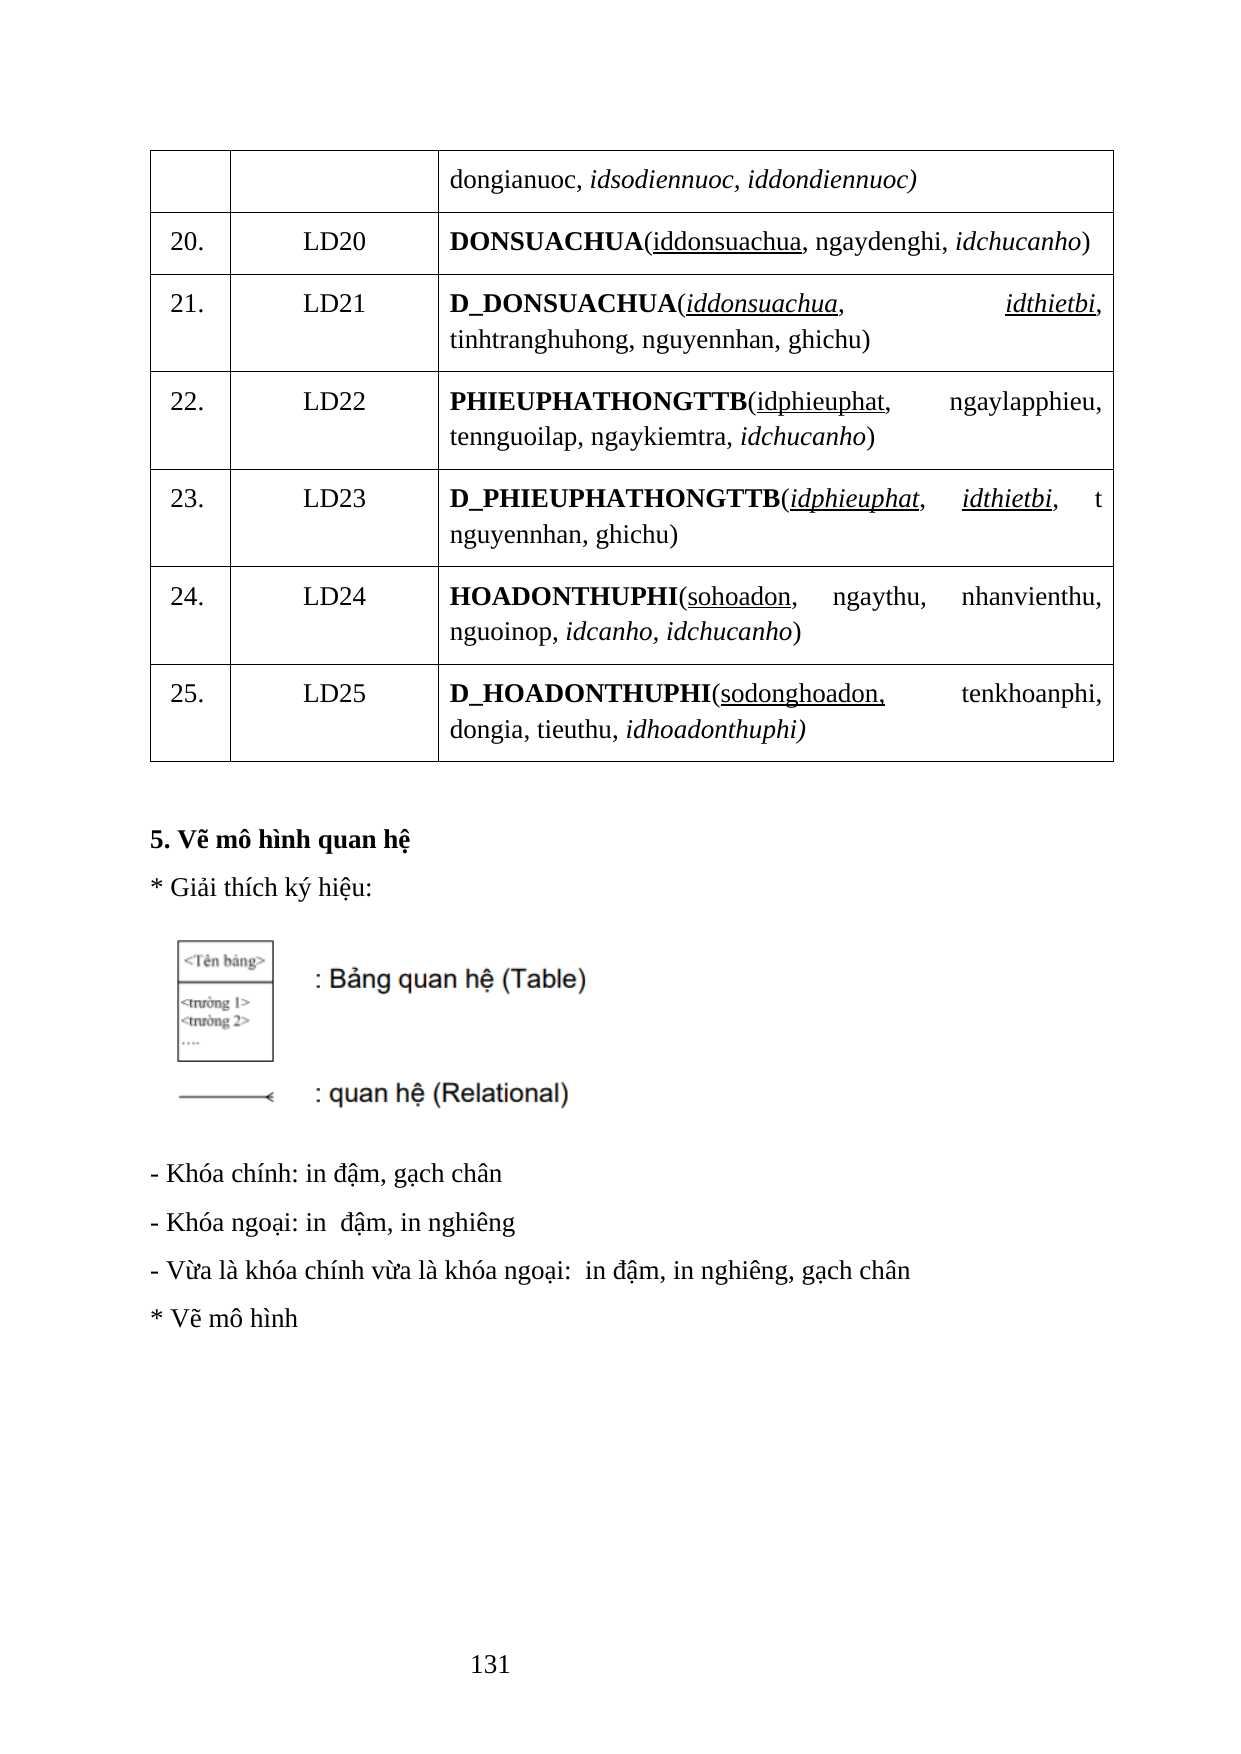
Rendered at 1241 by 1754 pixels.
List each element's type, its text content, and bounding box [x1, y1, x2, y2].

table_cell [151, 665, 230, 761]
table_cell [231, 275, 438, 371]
text - Vừa là khóa chính vừa là khóa ngoại: in đậm, in nghiêng, gạch chân [150, 1254, 1090, 1285]
text - Khóa chính: in đậm, gạch chân [150, 1158, 1090, 1189]
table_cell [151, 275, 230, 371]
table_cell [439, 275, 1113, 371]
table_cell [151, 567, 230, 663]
text * Giải thích ký hiệu: [150, 871, 1090, 902]
text * Vẽ mô hình [150, 1302, 1090, 1333]
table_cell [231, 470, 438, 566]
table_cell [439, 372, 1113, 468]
text - Khóa ngoại: in đậm, in nghiêng [150, 1206, 1090, 1237]
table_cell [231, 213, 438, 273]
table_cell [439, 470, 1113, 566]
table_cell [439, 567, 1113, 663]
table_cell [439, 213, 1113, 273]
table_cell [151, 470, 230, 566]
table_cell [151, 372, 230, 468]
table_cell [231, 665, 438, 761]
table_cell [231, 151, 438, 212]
list Vẽ mô hình quan hệ [150, 823, 1090, 854]
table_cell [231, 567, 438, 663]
picture [150, 919, 834, 1141]
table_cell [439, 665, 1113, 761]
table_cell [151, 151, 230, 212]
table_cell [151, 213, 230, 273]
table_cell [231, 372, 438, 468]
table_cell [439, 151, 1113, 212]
